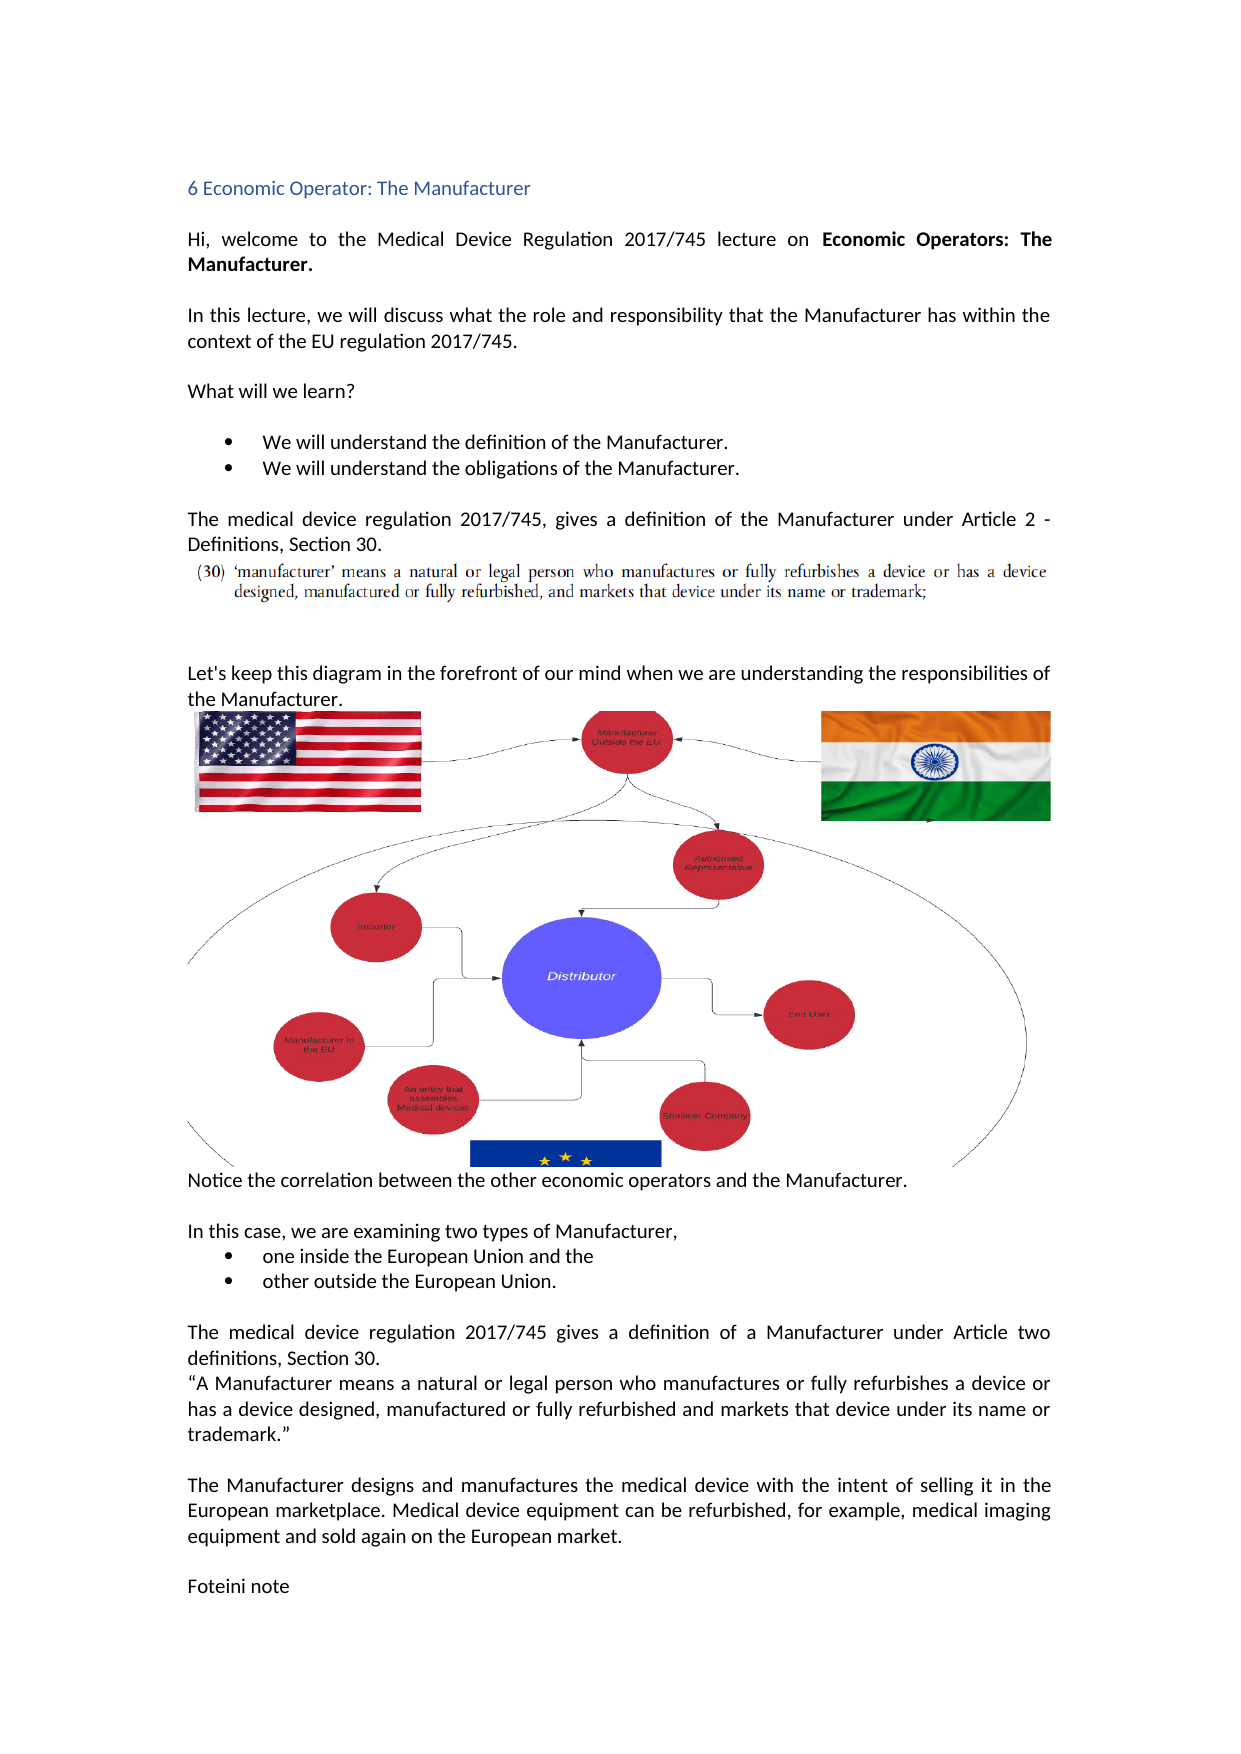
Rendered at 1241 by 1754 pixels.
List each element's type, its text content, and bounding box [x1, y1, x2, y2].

text Foteini note [187, 1574, 1053, 1599]
text The Manufacturer designs and manufactures the medical device with the intent of selling it in the European marketplace. Medical device equipment can be refurbished, for example, medical imaging equipment and sold again on the European market. [187, 1472, 1053, 1548]
picture [187, 711, 1053, 1167]
list other outside the European Union. [225, 1269, 1053, 1294]
text “A Manufacturer means a natural or legal person who manufactures or fully refurbishes a device or has a device designed, manufactured or fully refurbished and markets that device under its name or trademark.” [187, 1370, 1053, 1447]
subtitle 6 Economic Operator: The Manufacturer [187, 175, 1053, 201]
text Notice the correlation between the other economic operators and the Manufacturer. [187, 1167, 1053, 1192]
list We will understand the definition of the Manufacturer. [225, 429, 1053, 455]
text In this case, we are examining two types of Manufacturer, [187, 1218, 1053, 1243]
text Hi, welcome to the Medical Device Regulation 2017/745 lecture on Economic Operators: The Manufacturer. [187, 226, 1053, 277]
text What will we learn? [187, 379, 1053, 404]
list one inside the European Union and the [225, 1243, 1053, 1269]
text In this lecture, we will discuss what the role and responsibility that the Manufacturer has within the context of the EU regulation 2017/745. [187, 302, 1053, 353]
text Let's keep this diagram in the forefront of our mind when we are understanding the responsibilities of the Manufacturer. [187, 661, 1053, 711]
picture [187, 556, 1053, 610]
text The medical device regulation 2017/745, gives a definition of the Manufacturer under Article 2 - Definitions, Section 30. [187, 506, 1053, 556]
text The medical device regulation 2017/745 gives a definition of a Manufacturer under Article two definitions, Section 30. [187, 1319, 1053, 1370]
list We will understand the obligations of the Manufacturer. [225, 455, 1053, 480]
